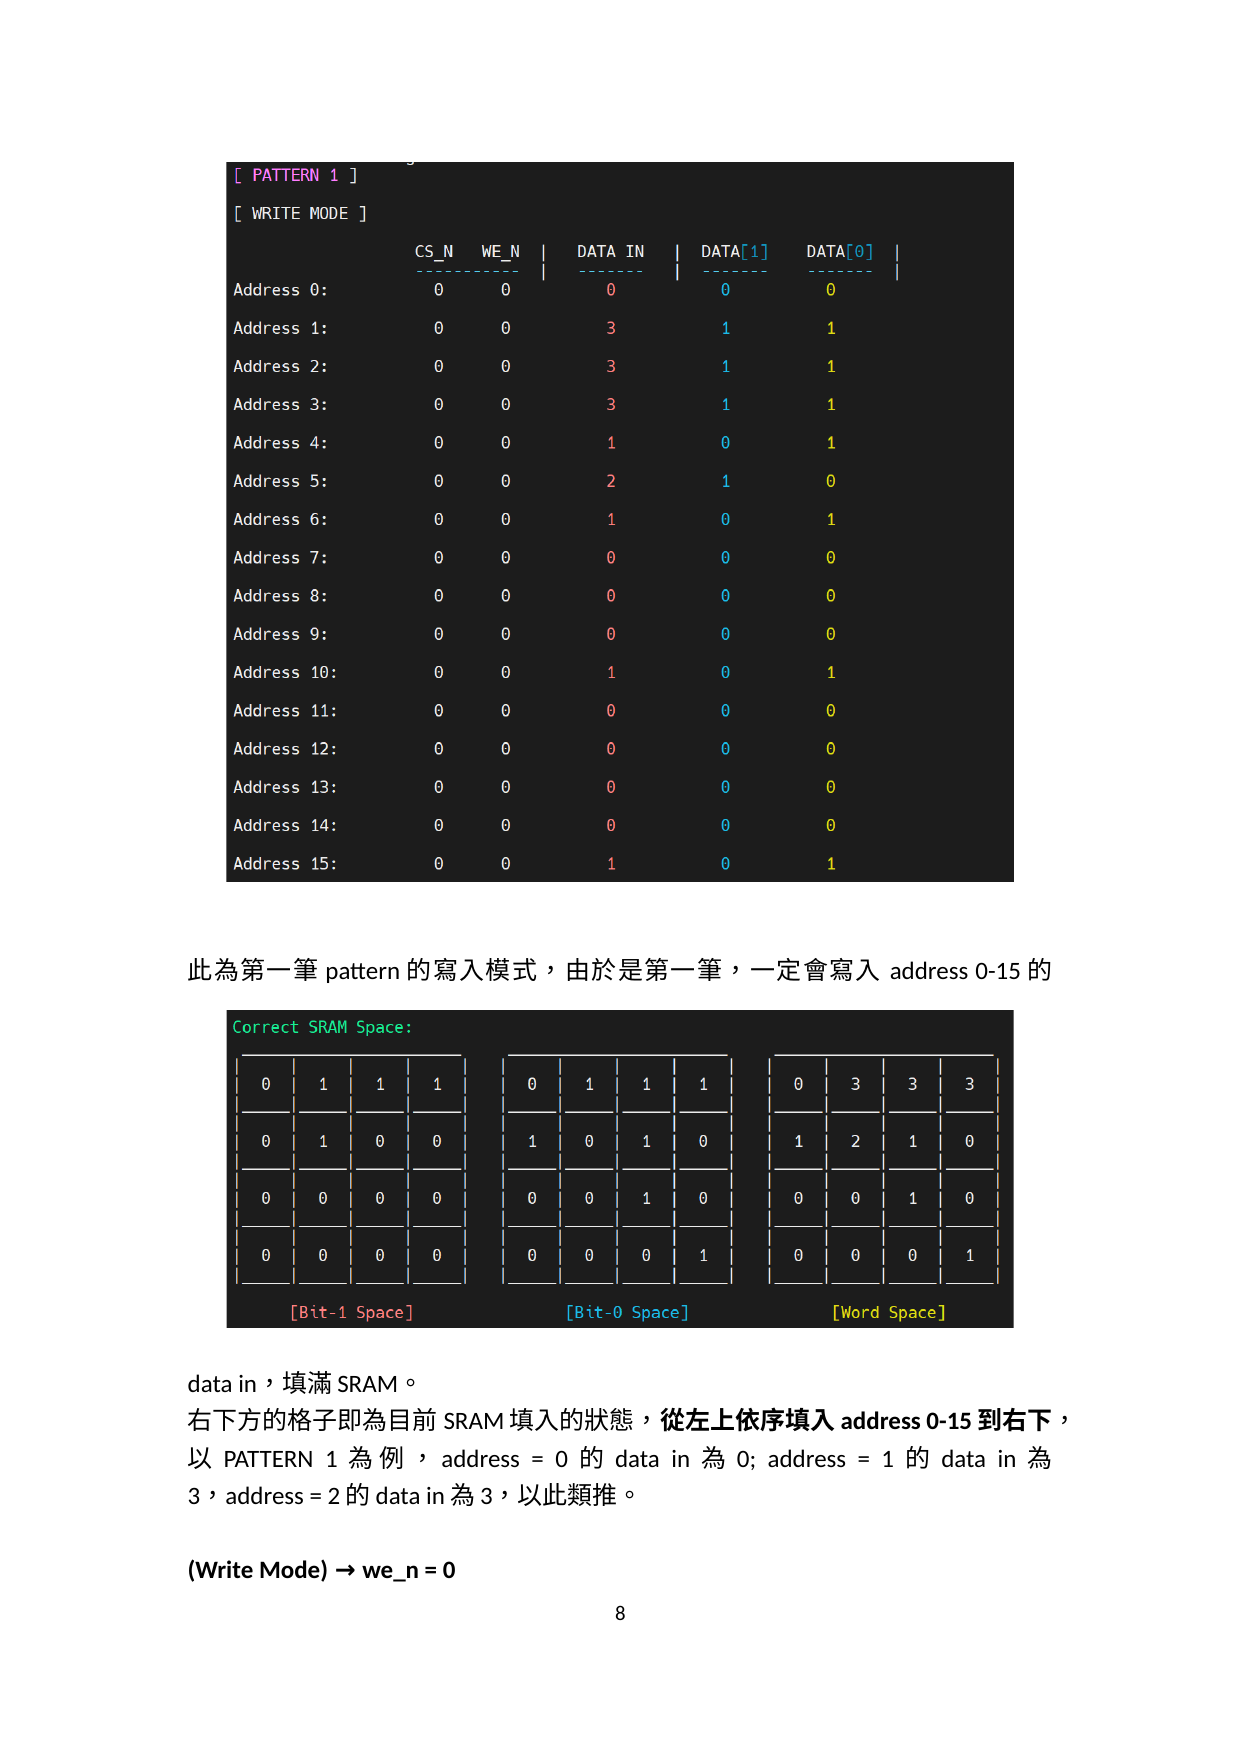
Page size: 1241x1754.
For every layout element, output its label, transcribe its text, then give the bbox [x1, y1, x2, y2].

picture [226, 1010, 1014, 1328]
text 右下方的格子即為目前SRAM填入的狀態，從左上依序填入address 0-15到右下，以PATTERN 1為例，address = 0的data in為0; address = 1的data in為3，address = 2的data in為3，以此類推。 [187, 1400, 1053, 1512]
text (Write Mode) → we_n = 0 [187, 1550, 1053, 1587]
picture [226, 162, 1014, 882]
